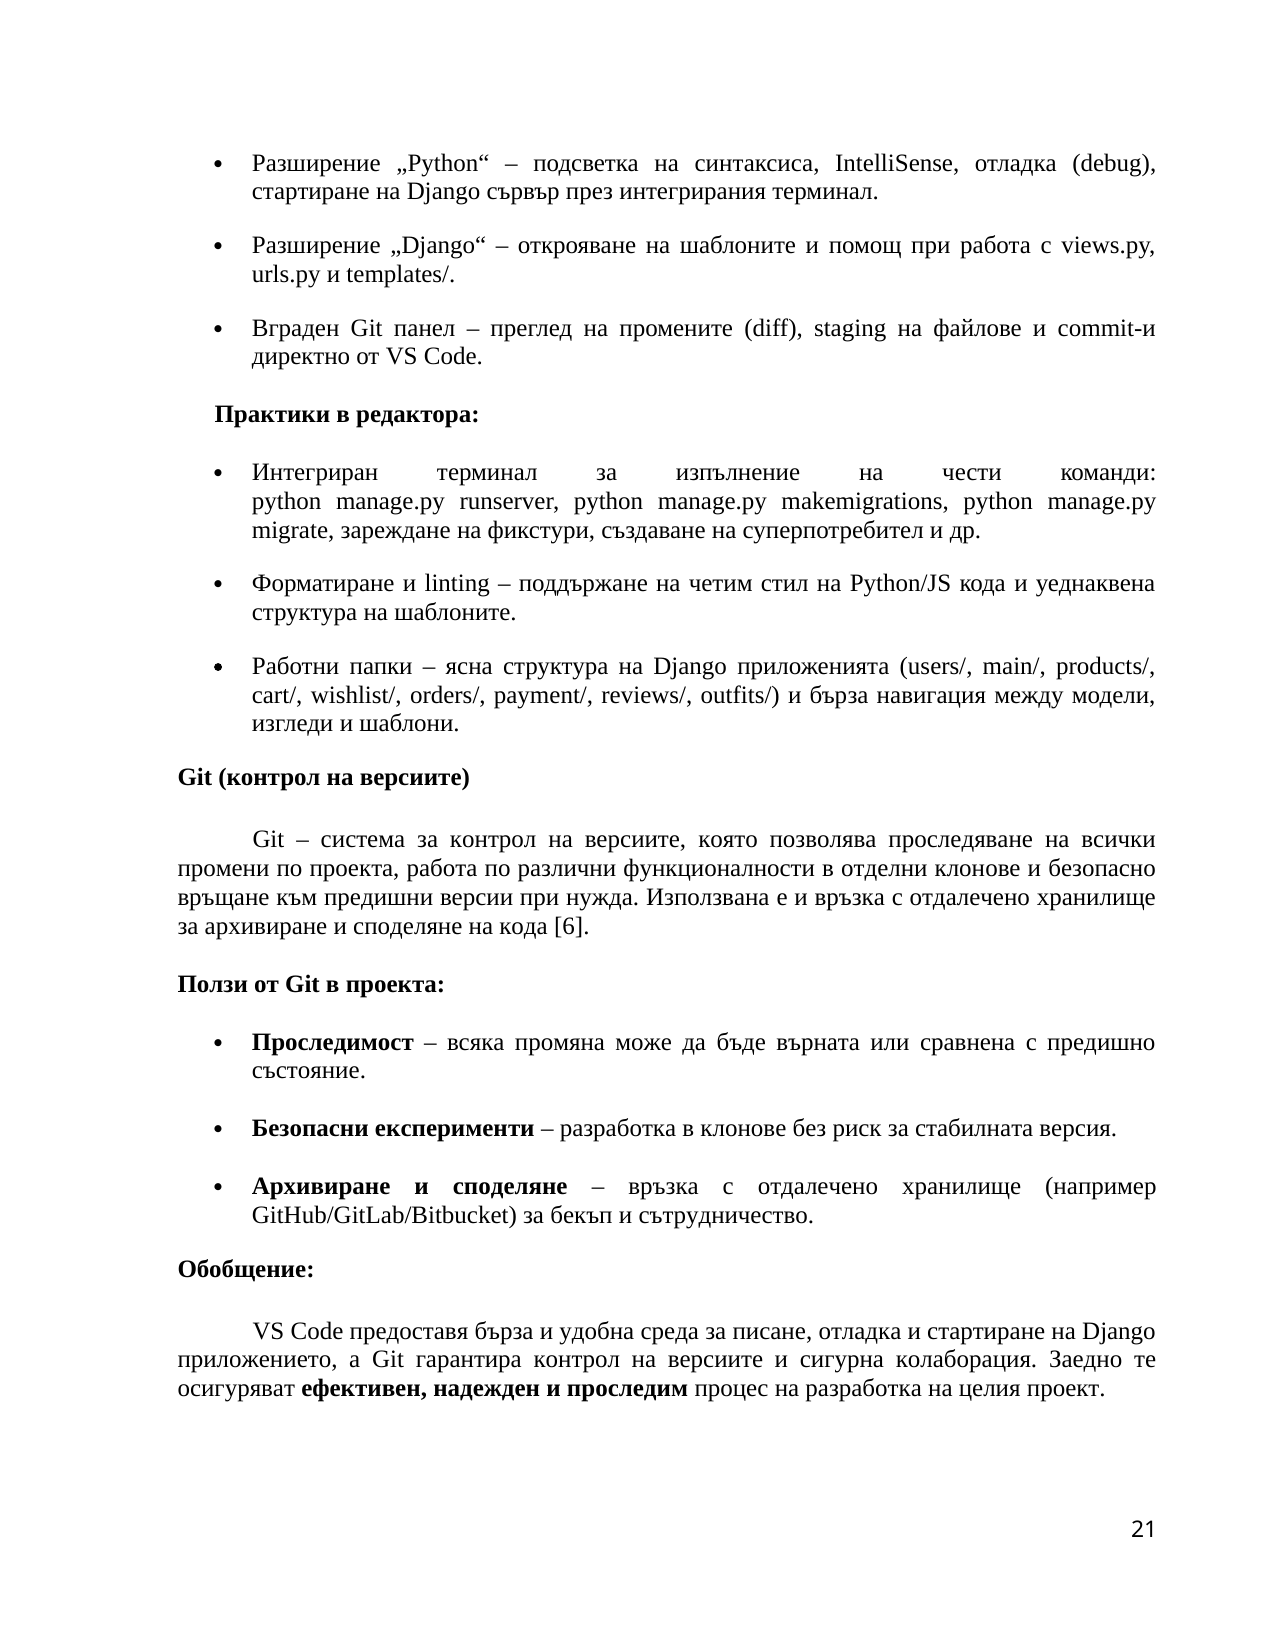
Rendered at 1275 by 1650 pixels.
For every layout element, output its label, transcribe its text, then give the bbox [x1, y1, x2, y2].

list Проследимост – всяка промяна може да бъде върната или сравнена с предишно състояние. [214, 1027, 1157, 1084]
list Интегриран терминал за изпълнение на чести команди: python manage.py runserver, python manage.py makemigrations, python manage.py migrate, зареждане на фикстури, създаване на суперпотребител и др. [214, 457, 1157, 543]
text Ползи от Git в проекта: [177, 969, 1157, 997]
list Архивиране и споделяне – връзка с отдалечено хранилище (например GitHub/GitLab/Bitbucket) за бекъп и сътрудничество. [214, 1171, 1157, 1229]
list Вграден Git панел – преглед на промените (diff), staging на файлове и commit-и директно от VS Code. [214, 313, 1157, 370]
list Разширение „Django“ – открояване на шаблоните и помощ при работа с views.py, urls.py и templates/. [214, 230, 1157, 288]
subtitle Git (контрол на версиите) [177, 762, 1157, 791]
list Разширение „Python“ – подсветка на синтаксиса, IntelliSense, отладка (debug), стартиране на Django сървър през интегрирания терминал. [214, 148, 1157, 205]
list Работни папки – ясна структура на Django приложенията (users/, main/, products/, cart/, wishlist/, orders/, payment/, reviews/, outfits/) и бърза навигация между модели, изгледи и шаблони. [214, 651, 1157, 737]
list Безопасни експерименти – разработка в клонове без риск за стабилната версия. [214, 1113, 1157, 1142]
text VS Code предоставя бърза и удобна среда за писане, отладка и стартиране на Django приложението, а Git гарантира контрол на версиите и сигурна колаборация. Заедно те осигуряват ефективен, надежден и проследим процес на разработка на целия проект. [177, 1316, 1157, 1402]
subtitle Обобщение: [177, 1254, 1157, 1282]
text Практики в редактора: [177, 399, 1157, 428]
list Форматиране и linting – поддържане на четим стил на Python/JS кода и уеднаквена структура на шаблоните. [214, 568, 1157, 626]
text Git – система за контрол на версиите, която позволява проследяване на всички промени по проекта, работа по различни функционалности в отделни клонове и безопасно връщане към предишни версии при нужда. Използвана е и връзка с отдалечено хранилище за архивиране и споделяне на кода [6]. [177, 824, 1157, 939]
